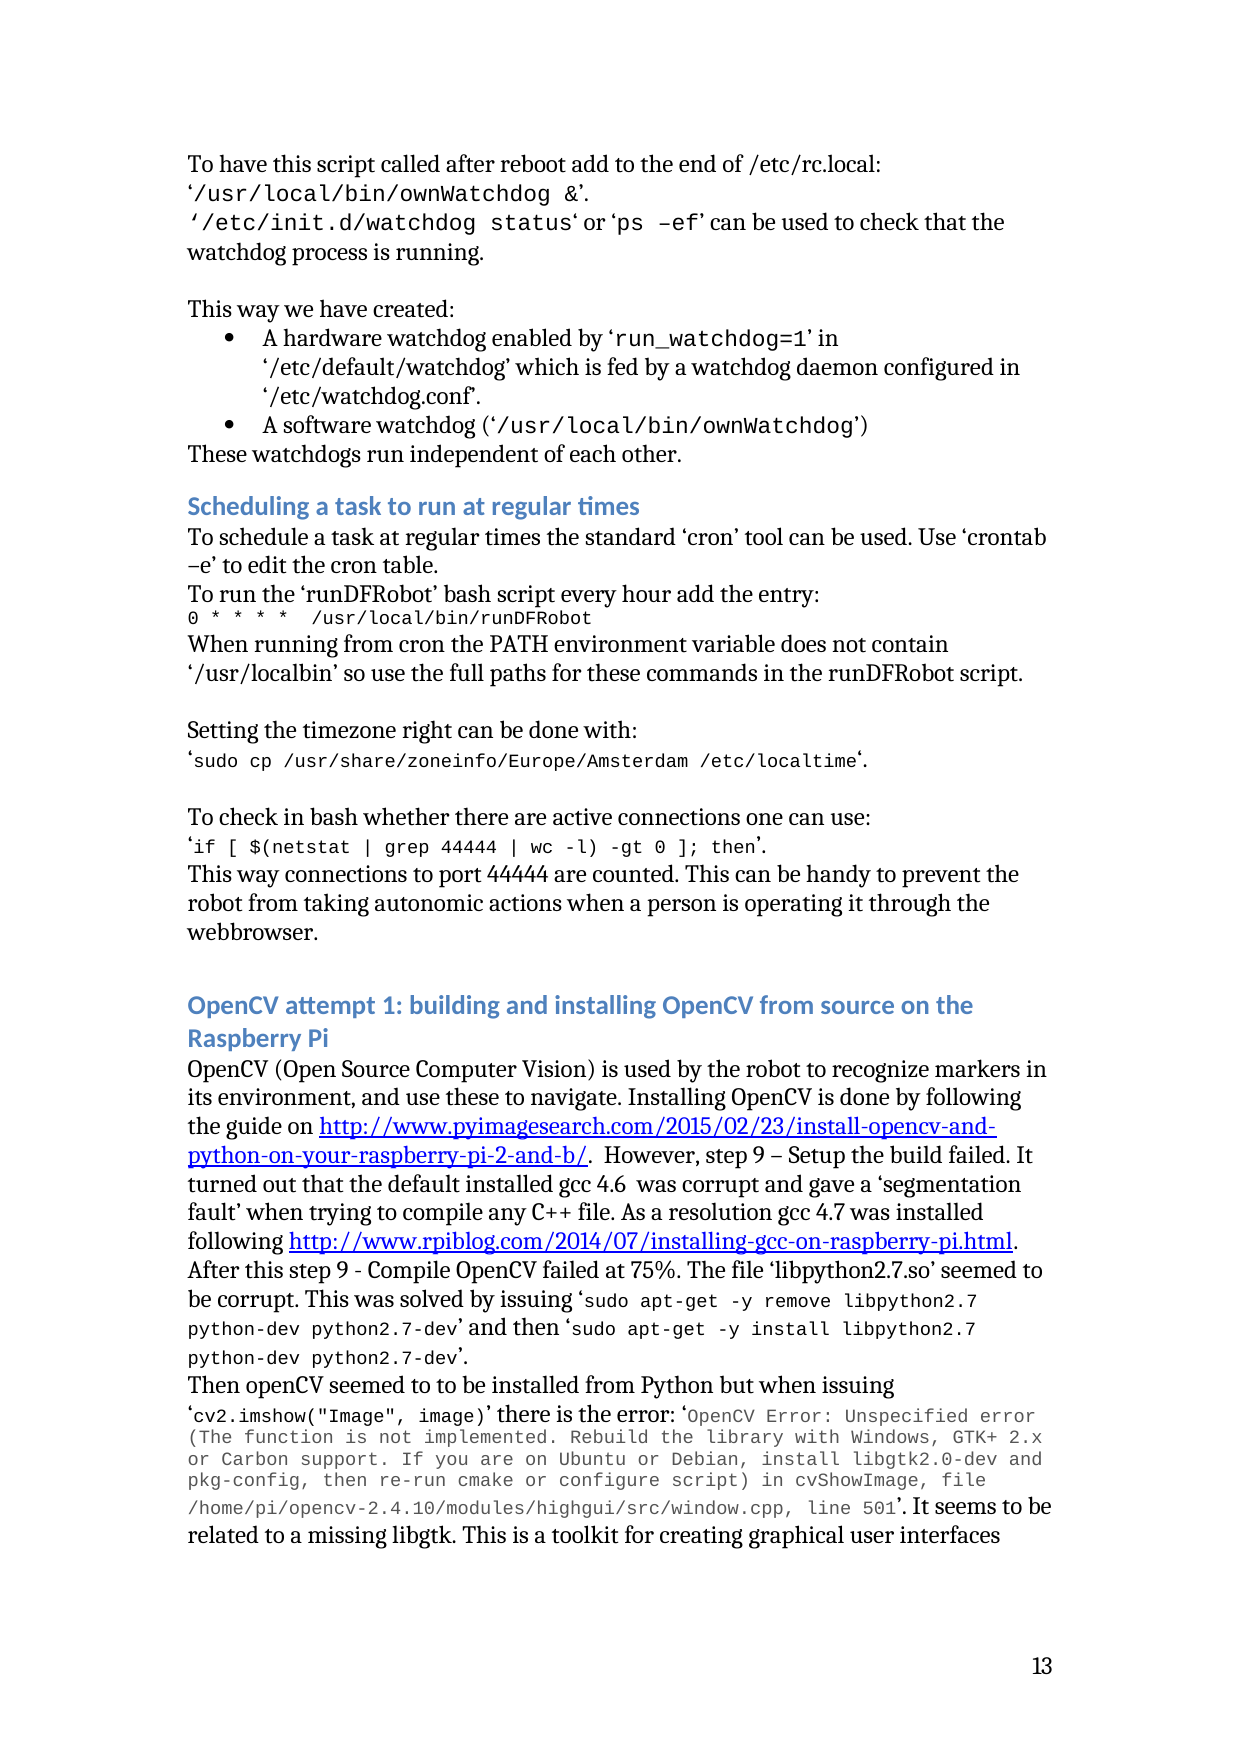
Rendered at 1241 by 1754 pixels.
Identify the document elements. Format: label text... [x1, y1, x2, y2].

text ‘/etc/init.d/watchdog status‘ or ‘ps –ef’ can be used to check that the watchdog process is running. [187, 208, 1053, 266]
text ‘sudo cp /usr/share/zoneinfo/Europe/Amsterdam /etc/localtime‘. [187, 745, 1053, 774]
text To check in bash whether there are active connections one can use: [187, 803, 1053, 831]
text To schedule a task at regular times the standard ‘cron’ tool can be used. Use ‘crontab –e’ to edit the cron table. [187, 523, 1053, 580]
text This way connections to port 44444 are counted. This can be handy to prevent the robot from taking autonomic actions when a person is operating it through the webbrowser. [187, 860, 1053, 946]
text To run the ‘runDFRobot’ bash script every hour add the entry: [187, 580, 1053, 609]
subtitle Scheduling a task to run at regular times [187, 489, 1053, 523]
text 0 * * * * /usr/local/bin/runDFRobot [187, 609, 1053, 630]
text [187, 150, 1053, 208]
text This way we have created: [187, 295, 1053, 324]
subtitle OpenCV attempt 1: building and installing OpenCV from source on the Raspberry Pi [187, 988, 1053, 1054]
list A hardware watchdog enabled by ‘run_watchdog=1’ in ‘/etc/default/watchdog’ which is fed by a watchdog daemon configured in ‘/etc/watchdog.conf’. [225, 324, 1053, 411]
text When running from cron the PATH environment variable does not contain ‘/usr/localbin’ so use the full paths for these commands in the runDFRobot script. [187, 630, 1053, 688]
text Setting the timezone right can be done with: [187, 716, 1053, 745]
text ‘if [ $(netstat | grep 44444 | wc -l) -gt 0 ]; then’. [187, 831, 1053, 860]
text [187, 1054, 1053, 1549]
text These watchdogs run independent of each other. [187, 440, 1053, 469]
list A software watchdog (‘/usr/local/bin/ownWatchdog’) [225, 411, 1053, 440]
